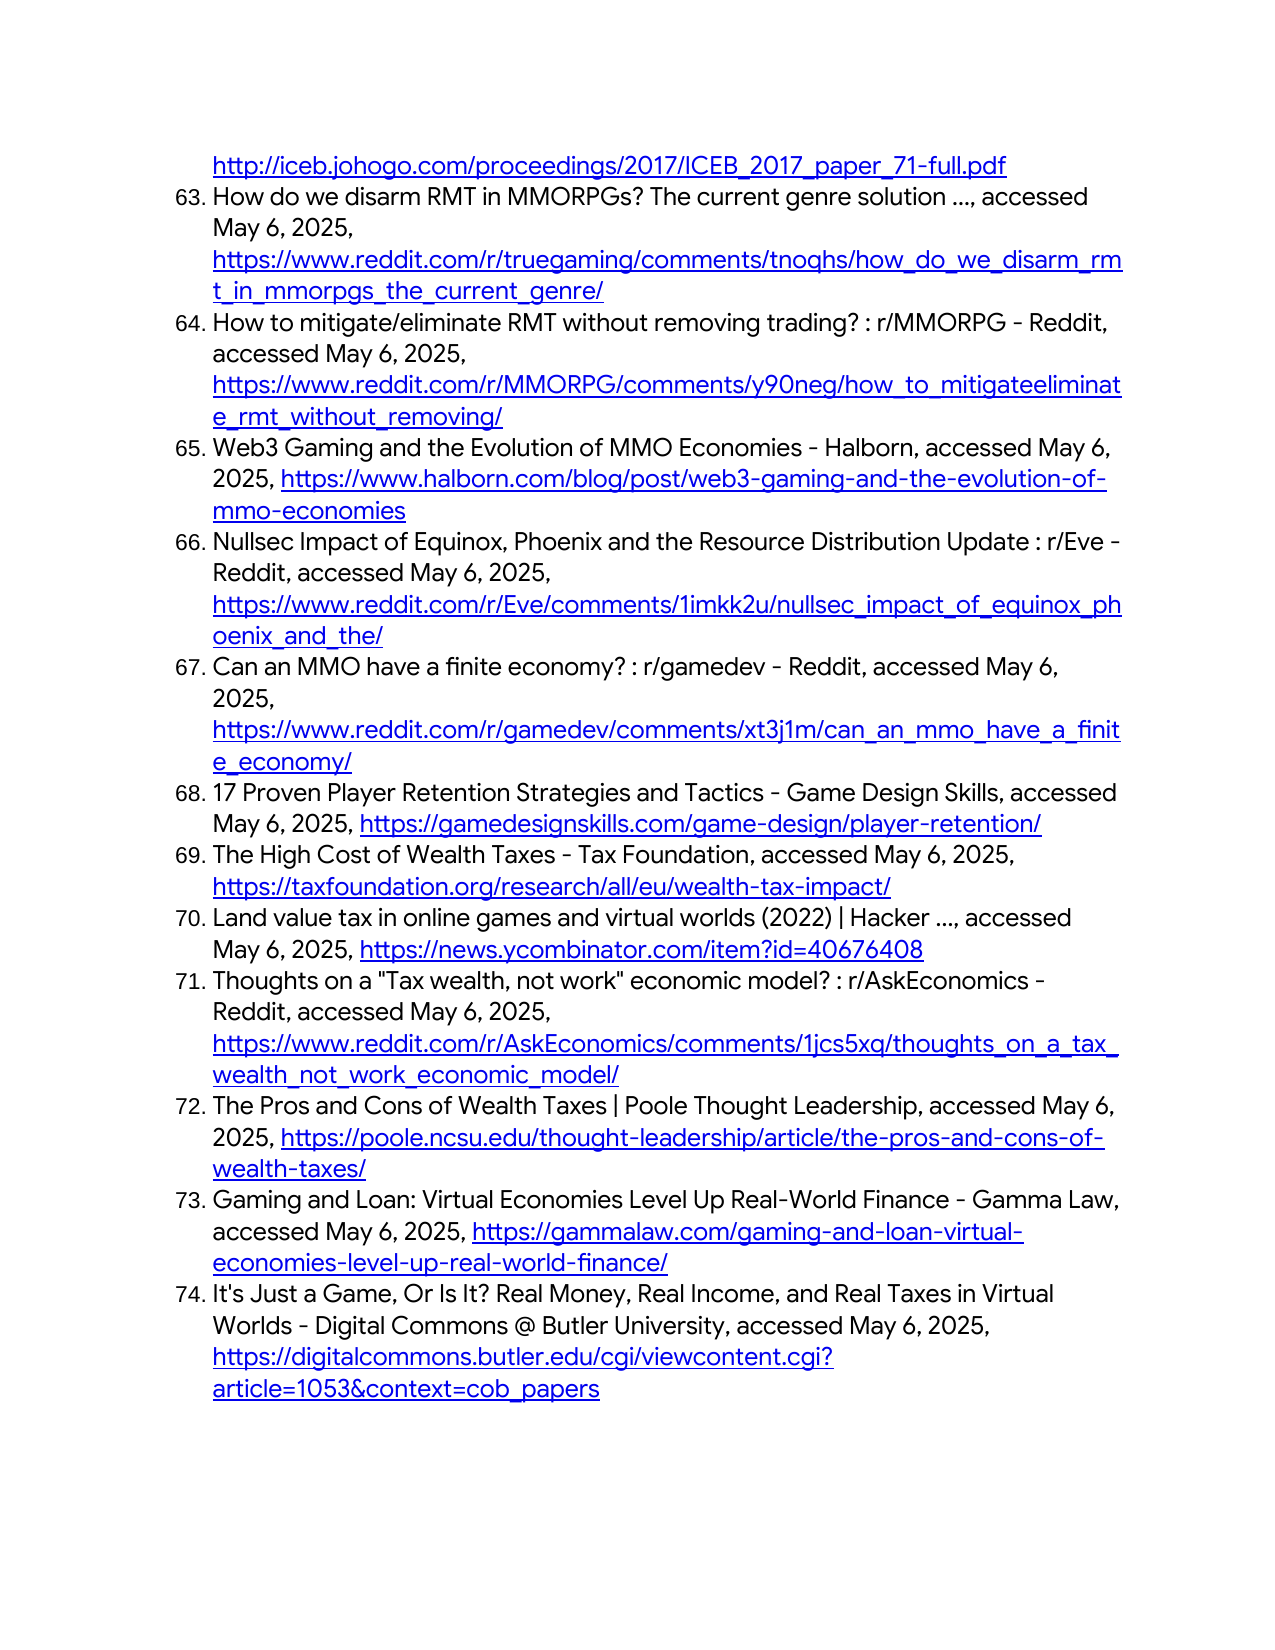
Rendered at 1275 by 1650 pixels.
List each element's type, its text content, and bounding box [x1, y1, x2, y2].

list How to mitigate/eliminate RMT without removing trading? : r/MMORPG - Reddit, accessed May 6, 2025, https://www.reddit.com/r/MMORPG/comments/y90neg/how_to_mitigateeliminate_rmt_without_removing/ [175, 307, 1125, 432]
list Nullsec Impact of Equinox, Phoenix and the Resource Distribution Update : r/Eve - Reddit, accessed May 6, 2025, https://www.reddit.com/r/Eve/comments/1imkk2u/nullsec_impact_of_equinox_phoenix_and_the/ [175, 526, 1125, 652]
list Web3 Gaming and the Evolution of MMO Economies - Halborn, accessed May 6, 2025, https://www.halborn.com/blog/post/web3-gaming-and-the-evolution-of-mmo-economies [175, 432, 1125, 526]
list How do we disarm RMT in MMORPGs? The current genre solution ..., accessed May 6, 2025, https://www.reddit.com/r/truegaming/comments/tnoqhs/how_do_we_disarm_rmt_in_mmorpgs_the_current_genre/ [175, 181, 1125, 307]
list It's Just a Game, Or Is It? Real Money, Real Income, and Real Taxes in Virtual Worlds - Digital Commons @ Butler University, accessed May 6, 2025, https://digitalcommons.butler.edu/cgi/viewcontent.cgi?article=1053&context=cob_papers [175, 1279, 1125, 1404]
list Thoughts on a "Tax wealth, not work" economic model? : r/AskEconomics - Reddit, accessed May 6, 2025, https://www.reddit.com/r/AskEconomics/comments/1jcs5xq/thoughts_on_a_tax_wealth_not_work_economic_model/ [175, 965, 1125, 1091]
list Can an MMO have a finite economy? : r/gamedev - Reddit, accessed May 6, 2025, https://www.reddit.com/r/gamedev/comments/xt3j1m/can_an_mmo_have_a_finite_economy/ [175, 652, 1125, 777]
list 17 Proven Player Retention Strategies and Tactics - Game Design Skills, accessed May 6, 2025, https://gamedesignskills.com/game-design/player-retention/ [175, 777, 1125, 840]
list Gaming and Loan: Virtual Economies Level Up Real-World Finance - Gamma Law, accessed May 6, 2025, https://gammalaw.com/gaming-and-loan-virtual-economies-level-up-real-world-finance/ [175, 1185, 1125, 1279]
list Land value tax in online games and virtual worlds (2022) | Hacker ..., accessed May 6, 2025, https://news.ycombinator.com/item?id=40676408 [175, 902, 1125, 965]
list The Pros and Cons of Wealth Taxes | Poole Thought Leadership, accessed May 6, 2025, https://poole.ncsu.edu/thought-leadership/article/the-pros-and-cons-of-wealth-taxes/ [175, 1091, 1125, 1185]
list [175, 150, 1125, 181]
list The High Cost of Wealth Taxes - Tax Foundation, accessed May 6, 2025, https://taxfoundation.org/research/all/eu/wealth-tax-impact/ [175, 840, 1125, 902]
